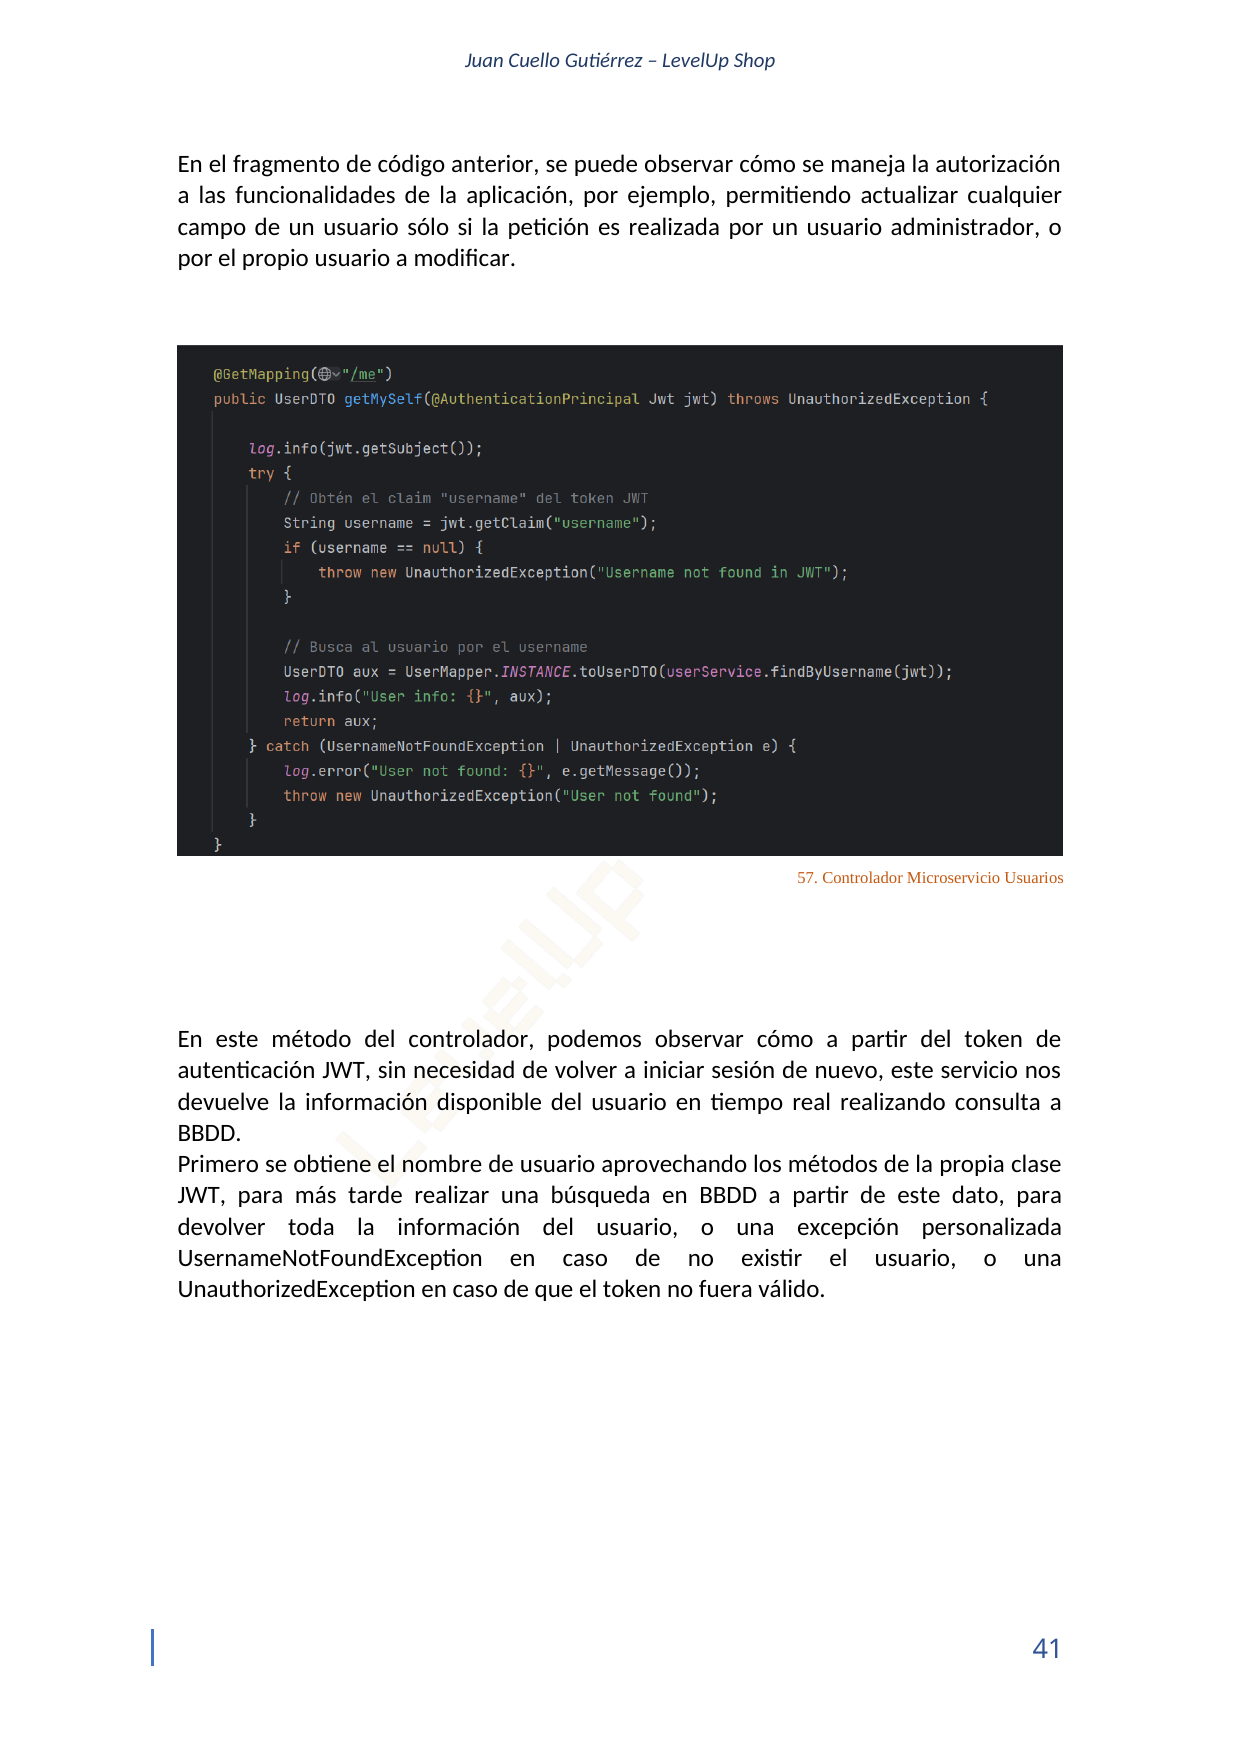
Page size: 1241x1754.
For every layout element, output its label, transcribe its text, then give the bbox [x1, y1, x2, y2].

text En el fragmento de código anterior, se puede observar cómo se maneja la autorización a las funcionalidades de la aplicación, por ejemplo, permitiendo actualizar cualquier campo de un usuario sólo si la petición es realizada por un usuario administrador, o por el propio usuario a modificar. [177, 148, 1063, 273]
text Primero se obtiene el nombre de usuario aprovechando los métodos de la propia clase JWT, para más tarde realizar una búsqueda en BBDD a partir de este dato, para devolver toda la información del usuario, o una excepción personalizada UsernameNotFoundException en caso de no existir el usuario, o una UnauthorizedException en caso de que el token no fuera válido. [177, 1148, 1063, 1304]
picture [177, 345, 1063, 856]
text En este método del controlador, podemos observar cómo a partir del token de autenticación JWT, sin necesidad de volver a iniciar sesión de nuevo, este servicio nos devuelve la información disponible del usuario en tiempo real realizando consulta a BBDD. [177, 1023, 1063, 1148]
